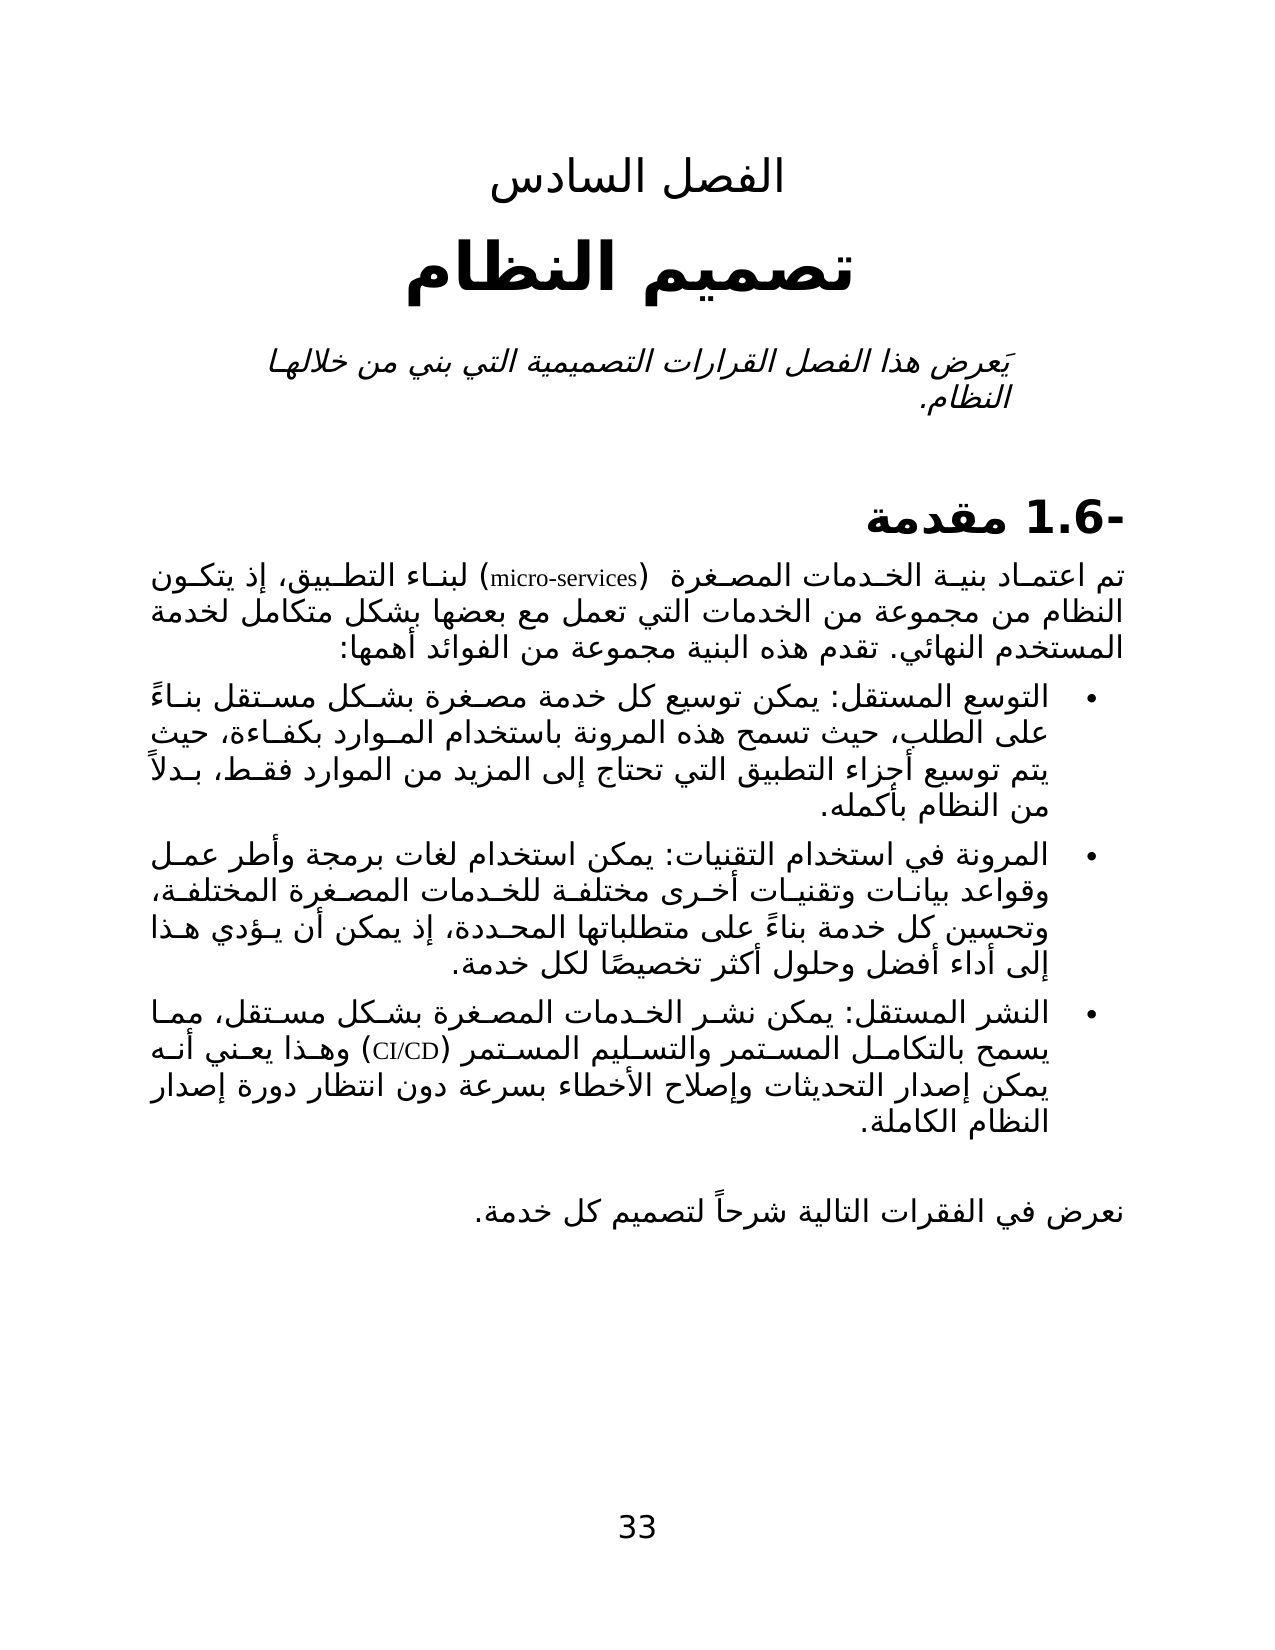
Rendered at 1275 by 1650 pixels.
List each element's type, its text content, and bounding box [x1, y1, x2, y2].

text تصميم النظام [225, 228, 1036, 306]
text -1.6 مقدمة [150, 491, 1125, 544]
list التوسع المستقل: يمكن توسيع كل خدمة مصغرة بشكل مستقل بناءً على الطلب، حيث تسمح هذه المرونة باستخدام الموارد بكفاءة، حيث يتم توسيع أجزاء التطبيق التي تحتاج إلى المزيد من الموارد فقط، بدلاً من النظام بأكمله. [150, 678, 1087, 824]
list النشر المستقل: يمكن نشر الخدمات المصغرة بشكل مستقل، مما يسمح بالتكامل المستمر والتسليم المستمر (CI/CD) وهذا يعني أنه يمكن إصدار التحديثات وإصلاح الأخطاء بسرعة دون انتظار دورة إصدار النظام الكاملة. [150, 994, 1087, 1140]
list المرونة في استخدام التقنيات: يمكن استخدام لغات برمجة وأطر عمل وقواعد بيانات وتقنيات أخرى مختلفة للخدمات المصغرة المختلفة، وتحسين كل خدمة بناءً على متطلباتها المحددة، إذ يمكن أن يؤدي هذا إلى أداء أفضل وحلول أكثر تخصيصًا لكل خدمة. [150, 836, 1087, 982]
text الفصل السادس [150, 150, 1125, 203]
text نعرض في الفقرات التالية شرحاً لتصميم كل خدمة. [150, 1193, 1125, 1230]
text يَعرض هذا الفصل القرارات التصميمية التي بني من خلالها النظام. [262, 343, 1009, 416]
text تم اعتماد بنية الخدمات المصغرة (micro-services) لبناء التطبيق، إذ يتكون النظام من مجموعة من الخدمات التي تعمل مع بعضها بشكل متكامل لخدمة المستخدم النهائي. تقدم هذه البنية مجموعة من الفوائد أهمها: [150, 557, 1125, 666]
